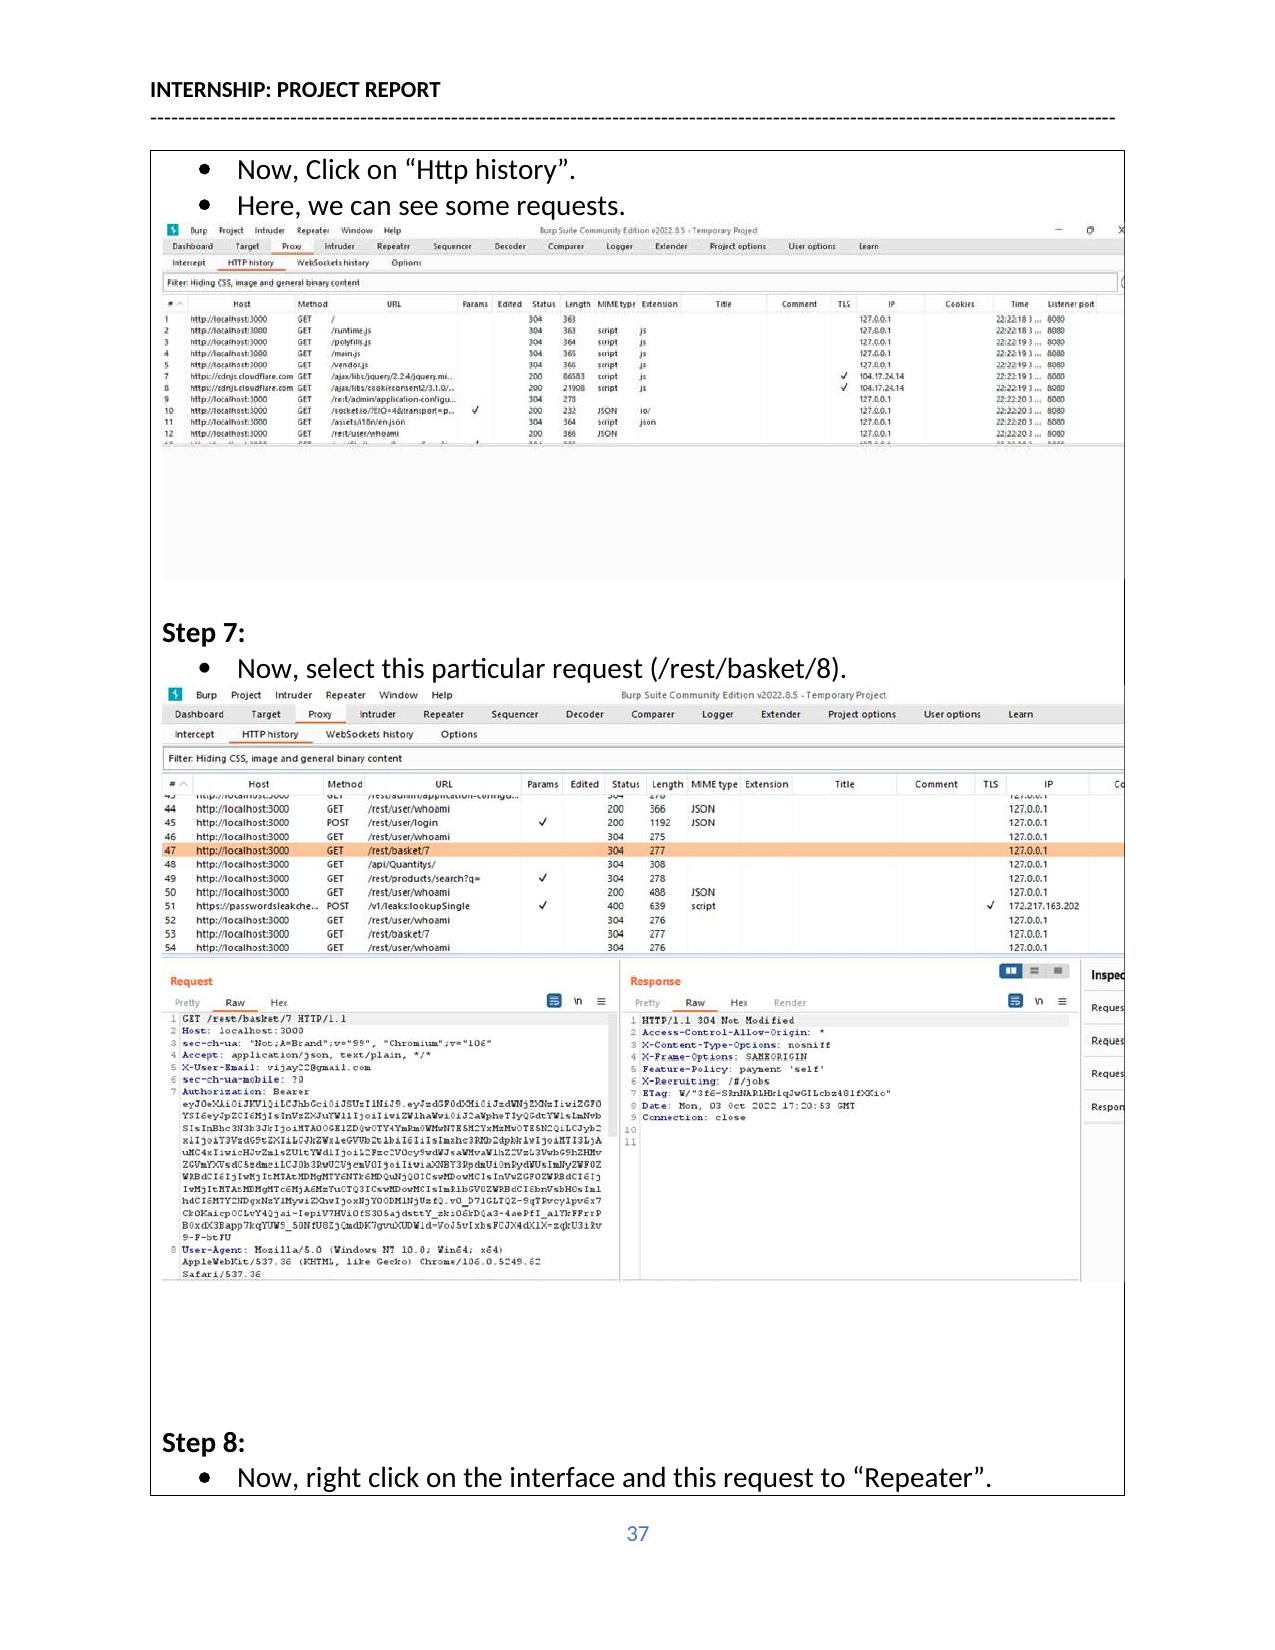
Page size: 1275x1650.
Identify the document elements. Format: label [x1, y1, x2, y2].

picture [161, 685, 1125, 1282]
picture [161, 222, 1125, 579]
table_cell [151, 151, 1124, 1495]
